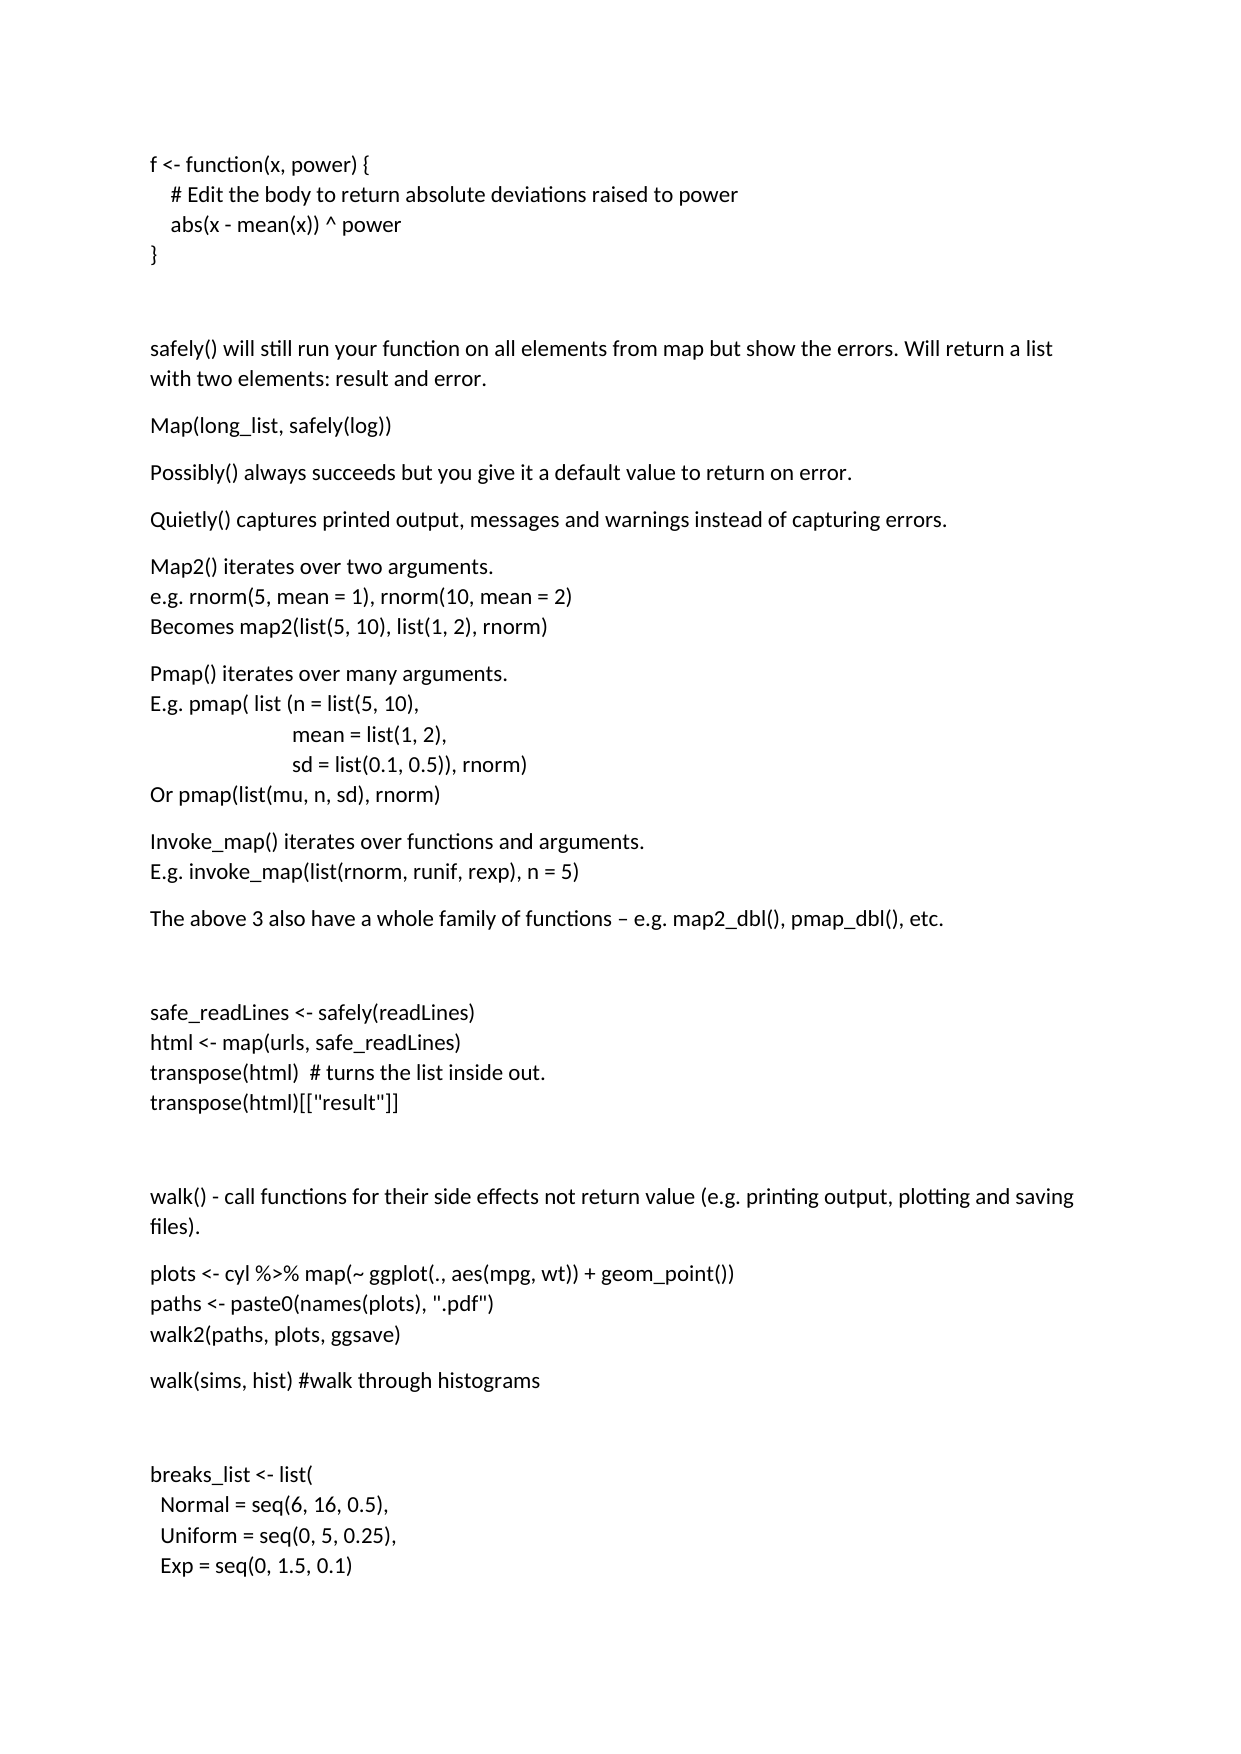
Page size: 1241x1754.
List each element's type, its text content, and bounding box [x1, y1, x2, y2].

text walk(sims, hist) #walk through histograms [150, 1367, 1090, 1395]
text plots <- cyl %>% map(~ ggplot(., aes(mpg, wt)) + geom_point()) paths <- paste0(names(plots), ".pdf") walk2(paths, plots, ggsave) [150, 1259, 1090, 1348]
text Map2() iterates over two arguments. e.g. rnorm(5, mean = 1), rnorm(10, mean = 2) Becomes map2(list(5, 10), list(1, 2), rnorm) [150, 552, 1090, 641]
text safely() will still run your function on all elements from map but show the errors. Will return a list with two elements: result and error. [150, 334, 1090, 393]
text walk() - call functions for their side effects not return value (e.g. printing output, plotting and saving files). [150, 1182, 1090, 1241]
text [150, 1460, 1090, 1579]
text f <- function(x, power) { # Edit the body to return absolute deviations raised to power abs(x - mean(x)) ^ power } [150, 150, 1090, 269]
text Invoke_map() iterates over functions and arguments. E.g. invoke_map(list(rnorm, runif, rexp), n = 5) [150, 827, 1090, 885]
text Possibly() always succeeds but you give it a default value to return on error. [150, 458, 1090, 486]
text Quietly() captures printed output, messages and warnings instead of capturing errors. [150, 505, 1090, 533]
text Map(long_list, safely(log)) [150, 411, 1090, 439]
text Pmap() iterates over many arguments. E.g. pmap( list (n = list(5, 10), mean = list(1, 2), sd = list(0.1, 0.5)), rnorm) Or pmap(list(mu, n, sd), rnorm) [150, 659, 1090, 808]
text safe_readLines <- safely(readLines) html <- map(urls, safe_readLines) transpose(html) # turns the list inside out. transpose(html)[["result"]] [150, 998, 1090, 1117]
text The above 3 also have a whole family of functions – e.g. map2_dbl(), pmap_dbl(), etc. [150, 904, 1090, 932]
